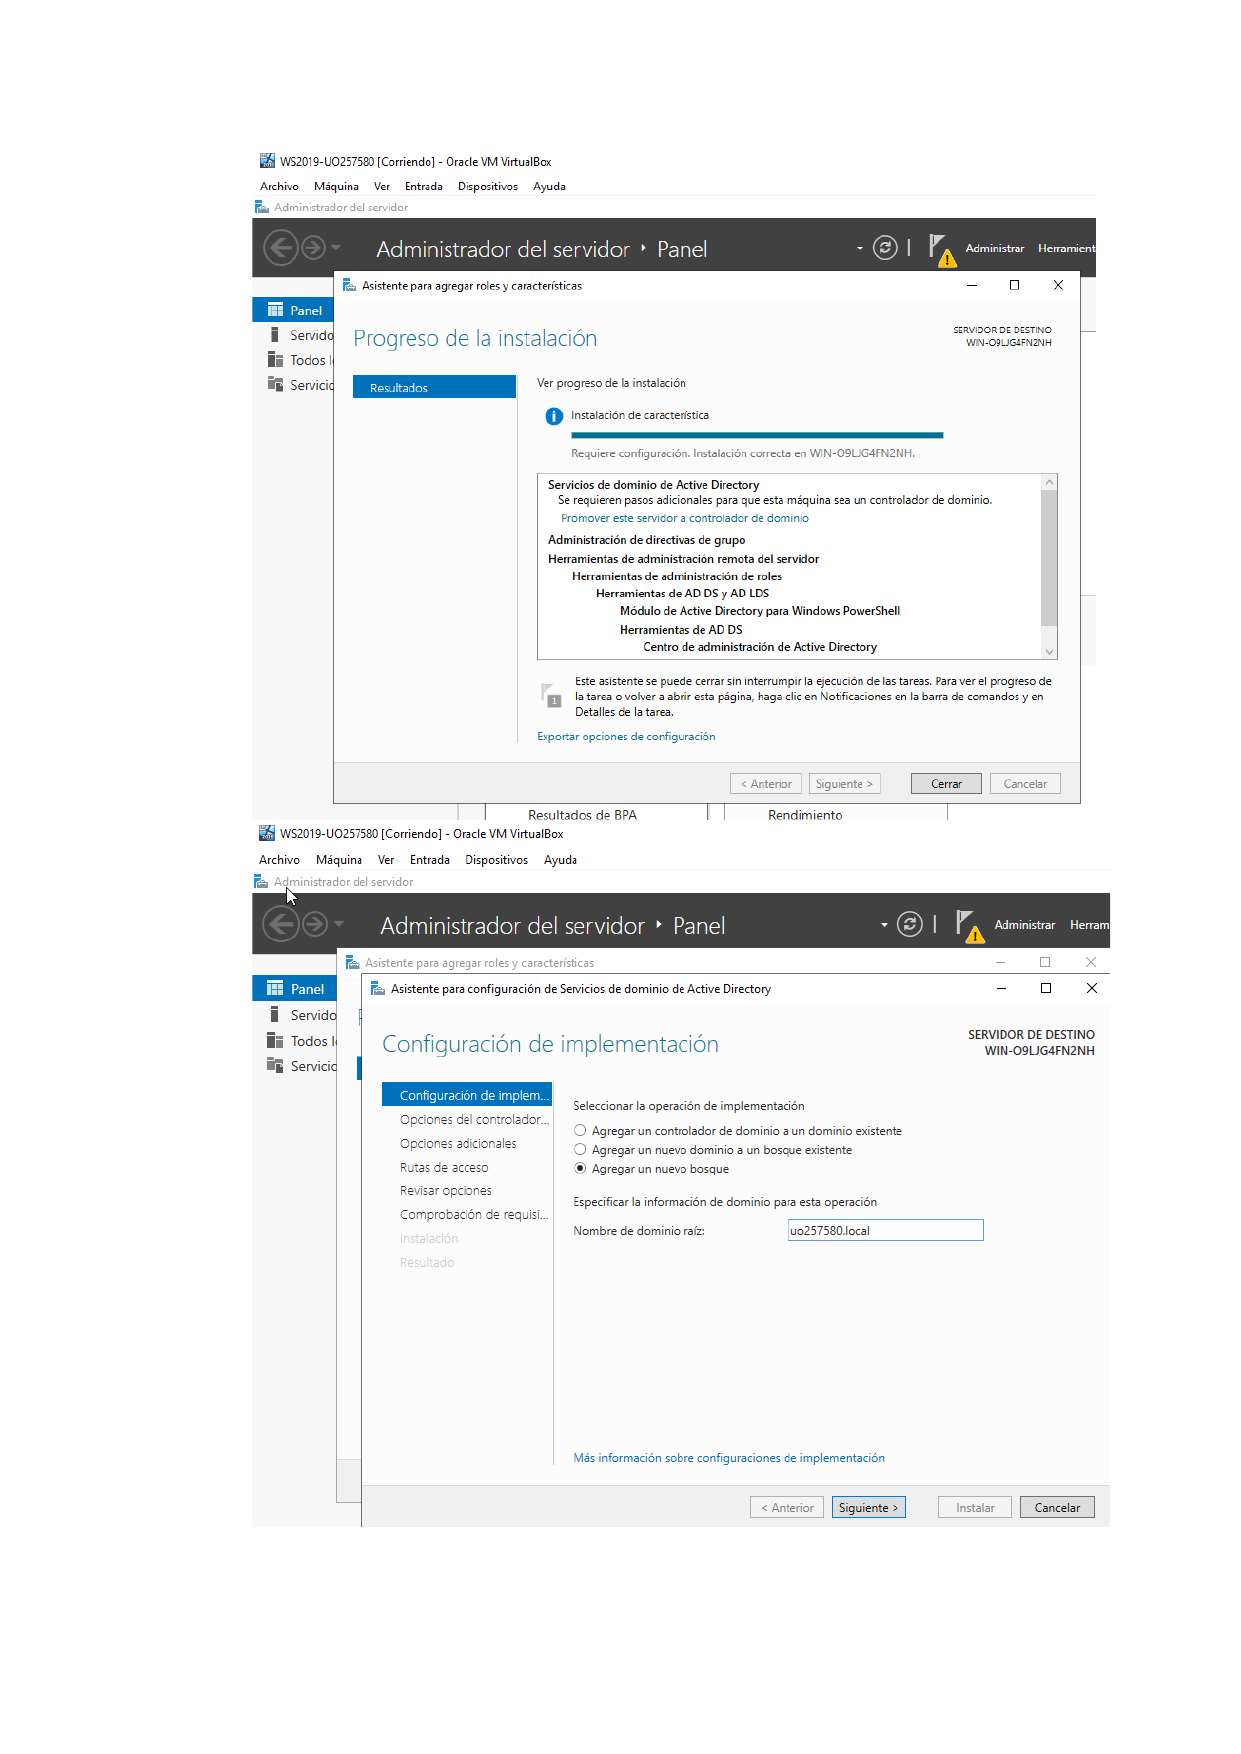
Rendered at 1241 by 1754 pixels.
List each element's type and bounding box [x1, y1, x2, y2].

picture [252, 821, 1111, 1527]
picture [252, 147, 1096, 820]
